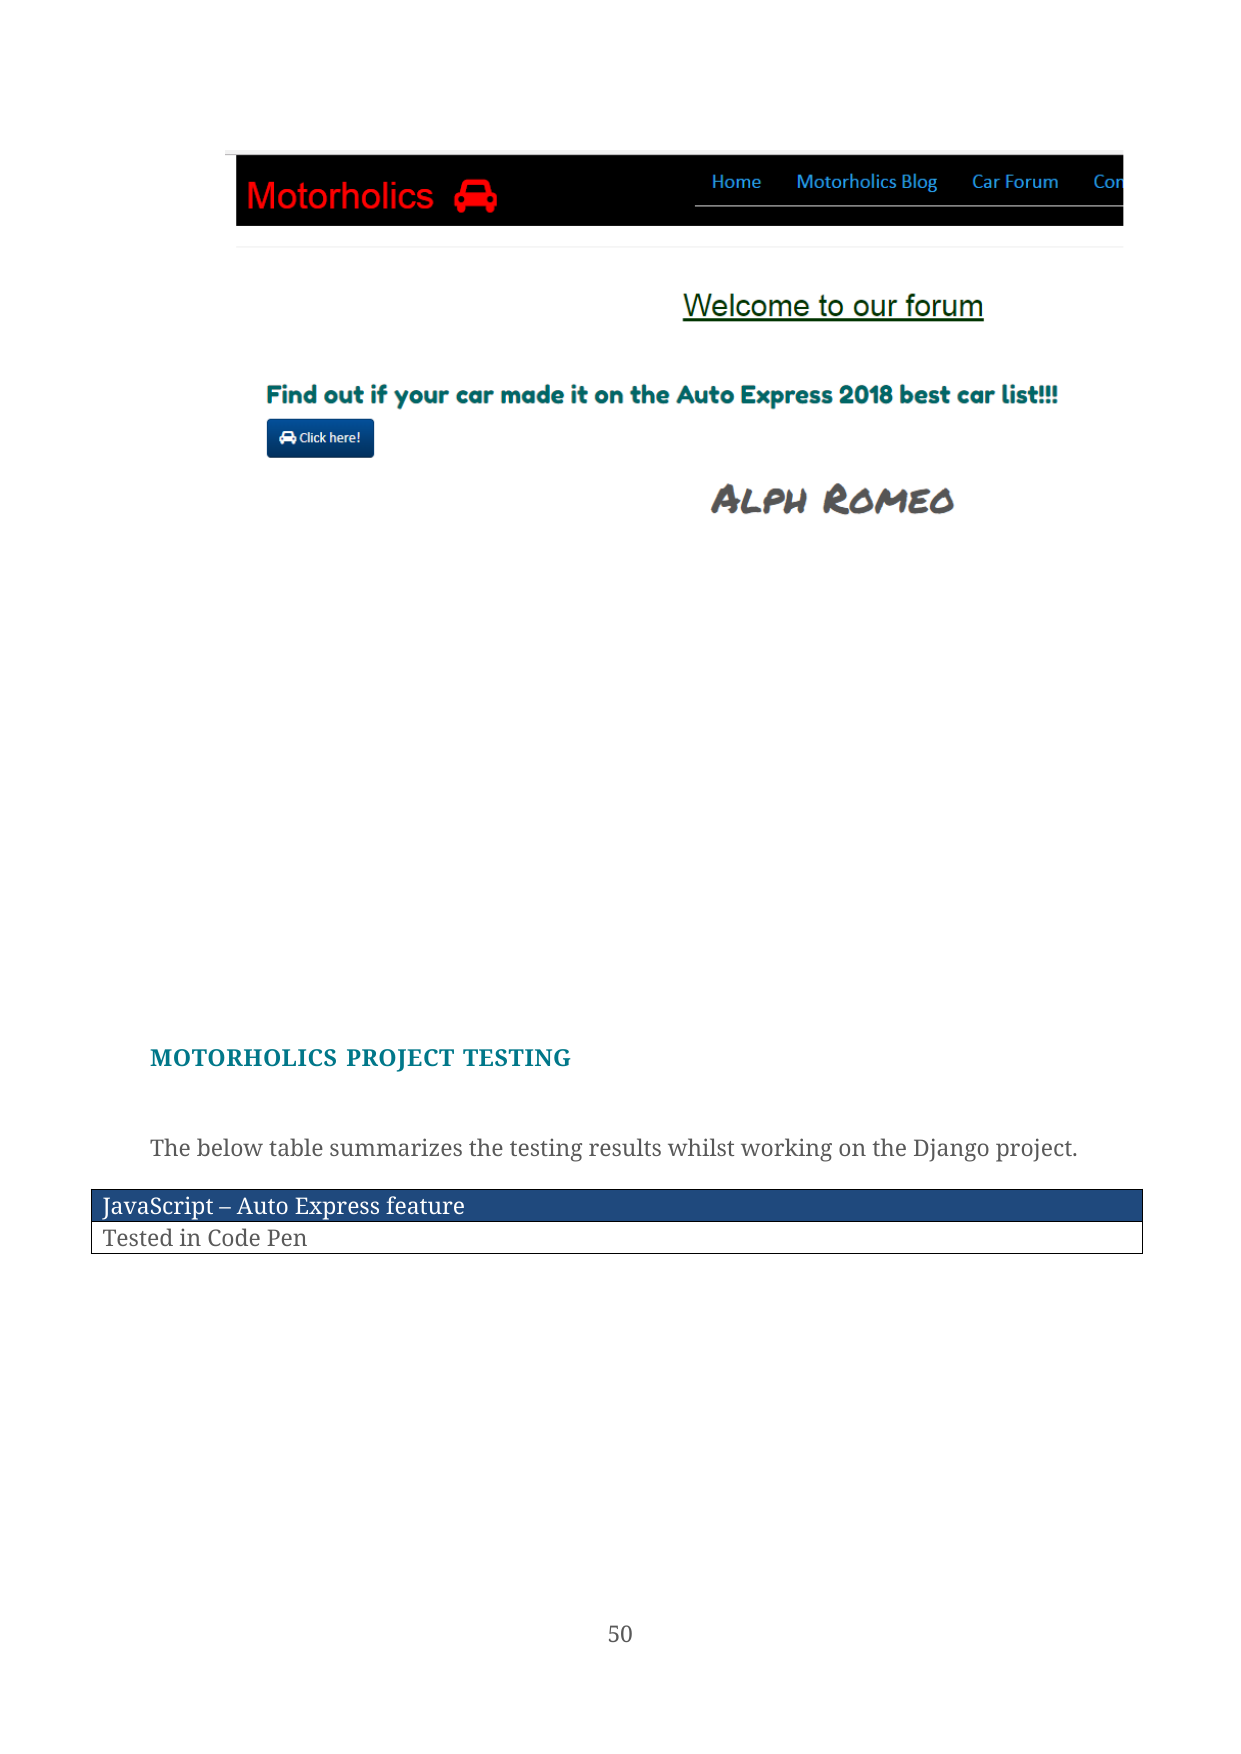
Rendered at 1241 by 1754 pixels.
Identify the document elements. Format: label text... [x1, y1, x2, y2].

table_cell Tested in Code Pen [92, 1222, 1142, 1253]
table_header JavaScript – Auto Express feature [92, 1190, 1142, 1221]
text The below table summarizes the testing results whilst working on the Django project. [150, 1132, 1090, 1163]
picture [225, 150, 1124, 547]
subtitle motorholics project testing [150, 1035, 1090, 1075]
